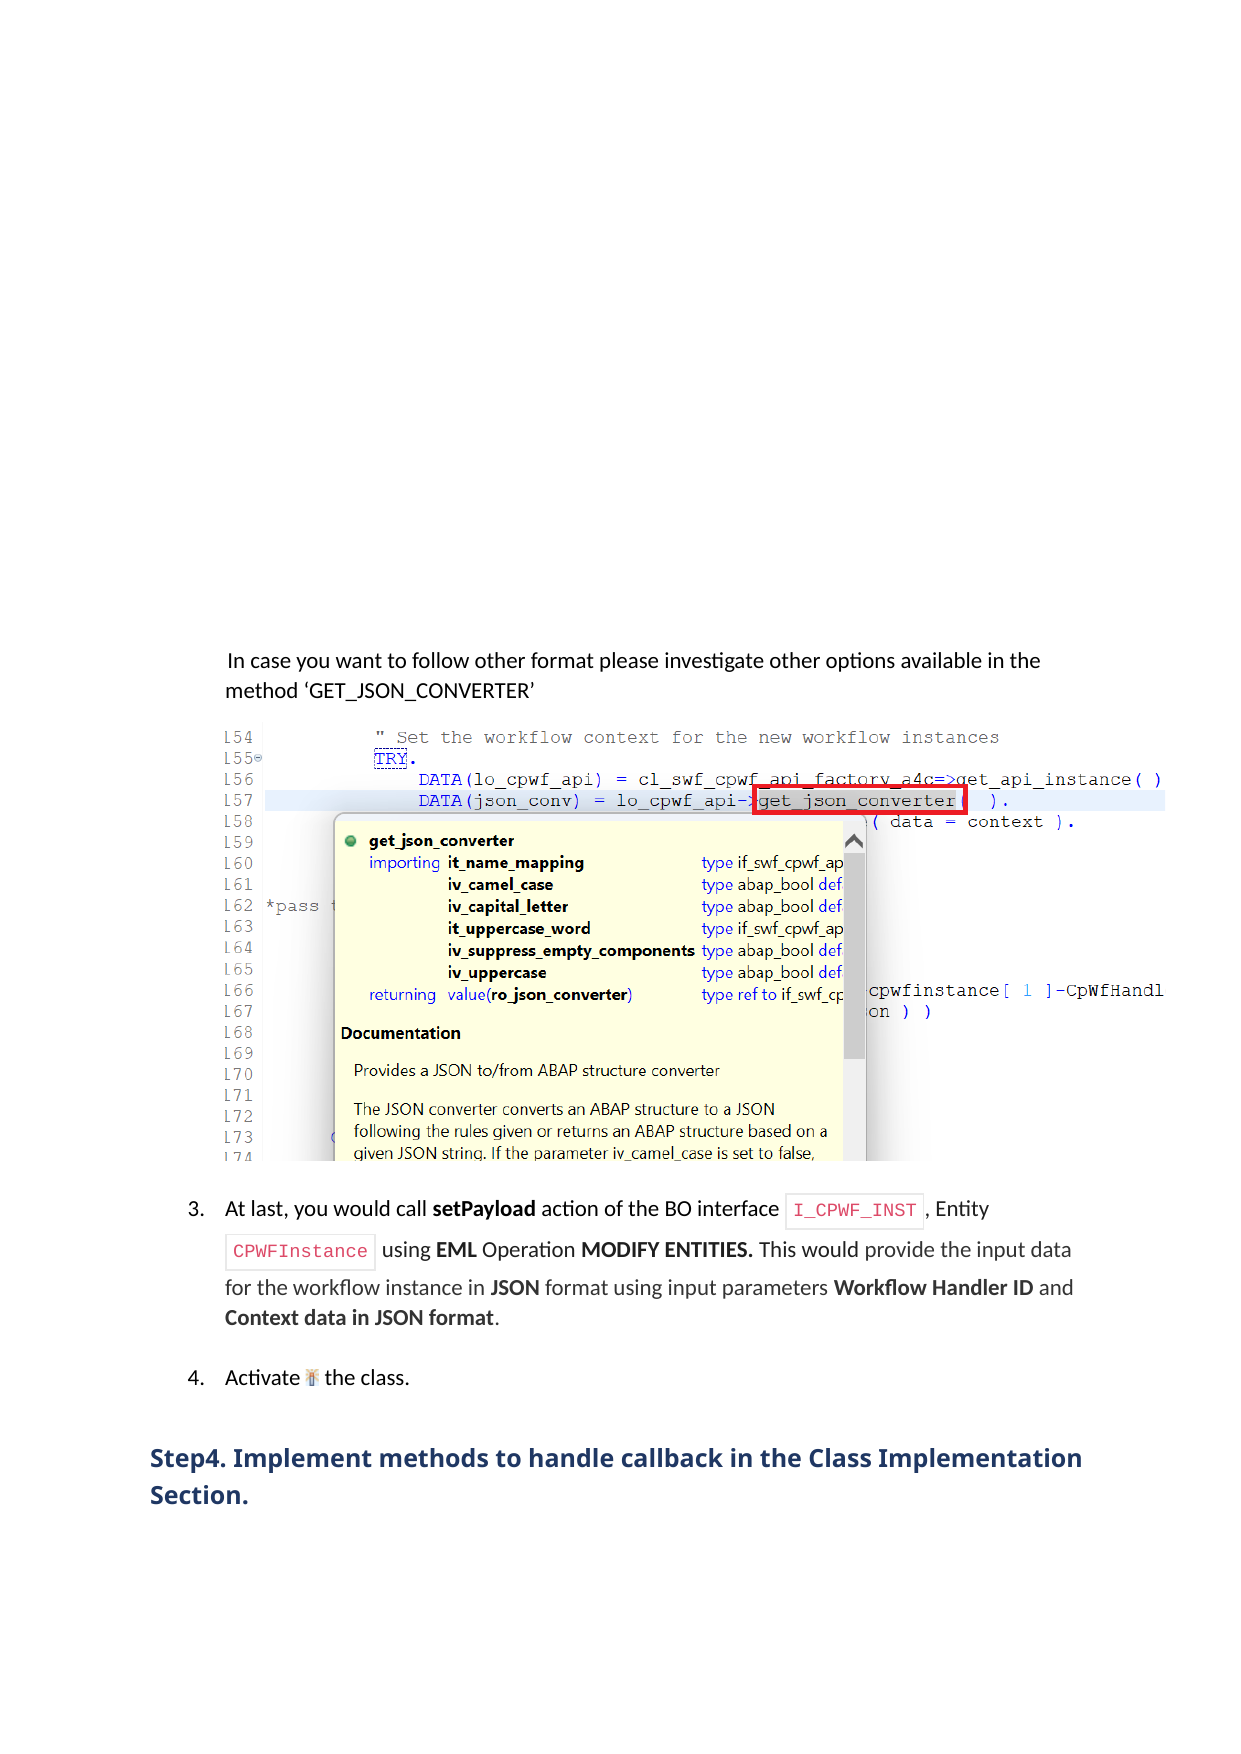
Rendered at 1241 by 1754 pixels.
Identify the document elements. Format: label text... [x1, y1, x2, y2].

list Activate the class. [187, 1363, 1090, 1391]
list At last, you would call setPayload action of the BO interface I_CPWF_INST, Entity CPWFInstance using EML Operation MODIFY ENTITIES. This would provide the input data for the workflow instance in JSON format using input parameters Workflow Handler ID and Context data in JSON format. [187, 1193, 1090, 1331]
picture [305, 1369, 319, 1386]
text In case you want to follow other format please investigate other options available in the method ‘GET_JSON_CONVERTER’ [150, 646, 1090, 704]
picture [225, 722, 1166, 1161]
subtitle Step4. Implement methods to handle callback in the Class Implementation Section. [150, 1441, 1090, 1511]
